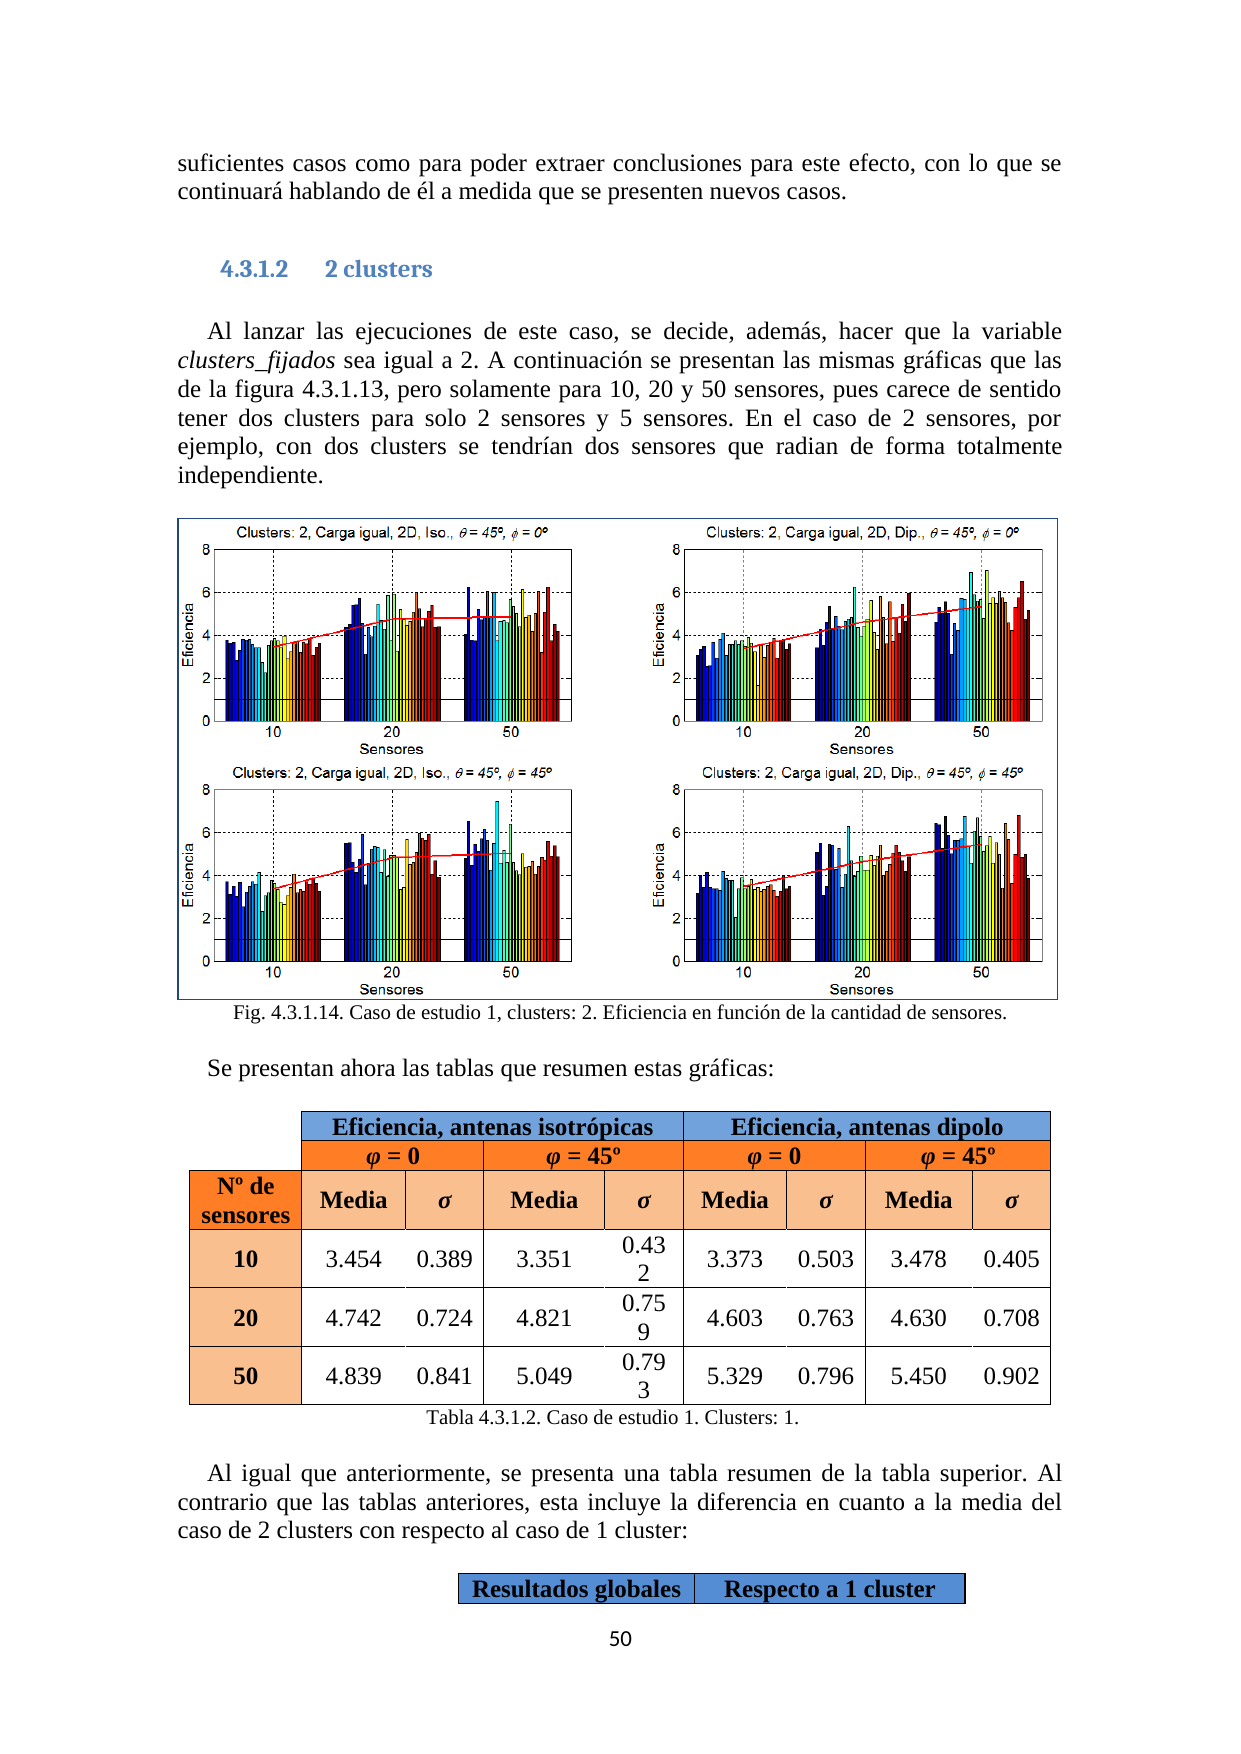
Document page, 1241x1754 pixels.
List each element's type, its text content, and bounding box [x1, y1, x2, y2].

table_cell 0.389 [406, 1230, 483, 1287]
table_cell Media [866, 1171, 972, 1229]
table_cell 0.902 [973, 1347, 1050, 1404]
table_cell 5.049 [484, 1347, 604, 1404]
table_cell Media [484, 1171, 604, 1229]
table_cell 4.742 [302, 1288, 405, 1346]
table_cell φ = 45º [866, 1141, 1050, 1170]
table_cell 0.793 [605, 1347, 683, 1404]
table_cell φ = 0 [684, 1141, 865, 1170]
table_cell φ = 0 [302, 1141, 483, 1170]
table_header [695, 1574, 964, 1603]
table_cell 0.708 [973, 1288, 1050, 1346]
text Al lanzar las ejecuciones de este caso, se decide, además, hacer que la variable clusters_fijados sea igual a 2. A continuación se presentan las mismas gráficas que las de la figura 4.3.1.13, pero solamente para 10, 20 y 50 sensores, pues carece de sentido tener dos clusters para solo 2 sensores y 5 sensores. En el caso de 2 sensores, por ejemplo, con dos clusters se tendrían dos sensores que radian de forma totalmente independiente. [177, 316, 1063, 489]
table_cell σ [973, 1171, 1050, 1229]
table_cell Media [684, 1171, 786, 1229]
table_cell Media [302, 1171, 405, 1229]
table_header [459, 1574, 694, 1603]
picture [179, 519, 1057, 999]
table_cell 4.630 [866, 1288, 972, 1346]
table_cell 3.351 [484, 1230, 604, 1287]
table_cell 3.373 [684, 1230, 786, 1287]
table_cell 4.839 [302, 1347, 405, 1404]
table_cell 0.405 [973, 1230, 1050, 1287]
table_cell 20 [190, 1288, 301, 1346]
table_cell 10 [190, 1230, 301, 1287]
table_cell 0.724 [406, 1288, 483, 1346]
table_cell σ [406, 1171, 483, 1229]
table_cell Nº de sensores [190, 1171, 301, 1229]
table_cell 4.821 [484, 1288, 604, 1346]
text Se presentan ahora las tablas que resumen estas gráficas: [177, 1053, 1063, 1082]
table_cell 3.454 [302, 1230, 405, 1287]
subtitle 2 clusters [220, 255, 1063, 283]
table_cell 0.759 [605, 1288, 683, 1346]
table_cell 5.450 [866, 1347, 972, 1404]
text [177, 148, 1063, 205]
text Al igual que anteriormente, se presenta una tabla resumen de la tabla superior. Al contrario que las tablas anteriores, esta incluye la diferencia en cuanto a la media del caso de 2 clusters con respecto al caso de 1 cluster: [177, 1458, 1063, 1544]
table_cell 0.796 [787, 1347, 865, 1404]
table_cell 5.329 [684, 1347, 786, 1404]
table_cell 0.503 [787, 1230, 865, 1287]
text Fig. 4.3.1.14. Caso de estudio 1, clusters: 2. Eficiencia en función de la cantidad de sensores. [177, 1000, 1063, 1024]
text Tabla 4.3.1.2. Caso de estudio 1. Clusters: 1. [0, 1405, 1226, 1429]
table_header Eficiencia, antenas isotrópicas [302, 1112, 683, 1140]
table_cell σ [787, 1171, 865, 1229]
table_cell 4.603 [684, 1288, 786, 1346]
table_header Eficiencia, antenas dipolo [684, 1112, 1050, 1140]
table_cell 50 [190, 1347, 301, 1404]
table_cell φ = 45º [484, 1141, 683, 1170]
table_cell 0.763 [787, 1288, 865, 1346]
table_cell 3.478 [866, 1230, 972, 1287]
table_cell σ [605, 1171, 683, 1229]
table_cell 0.841 [406, 1347, 483, 1404]
table_cell 0.432 [605, 1230, 683, 1287]
